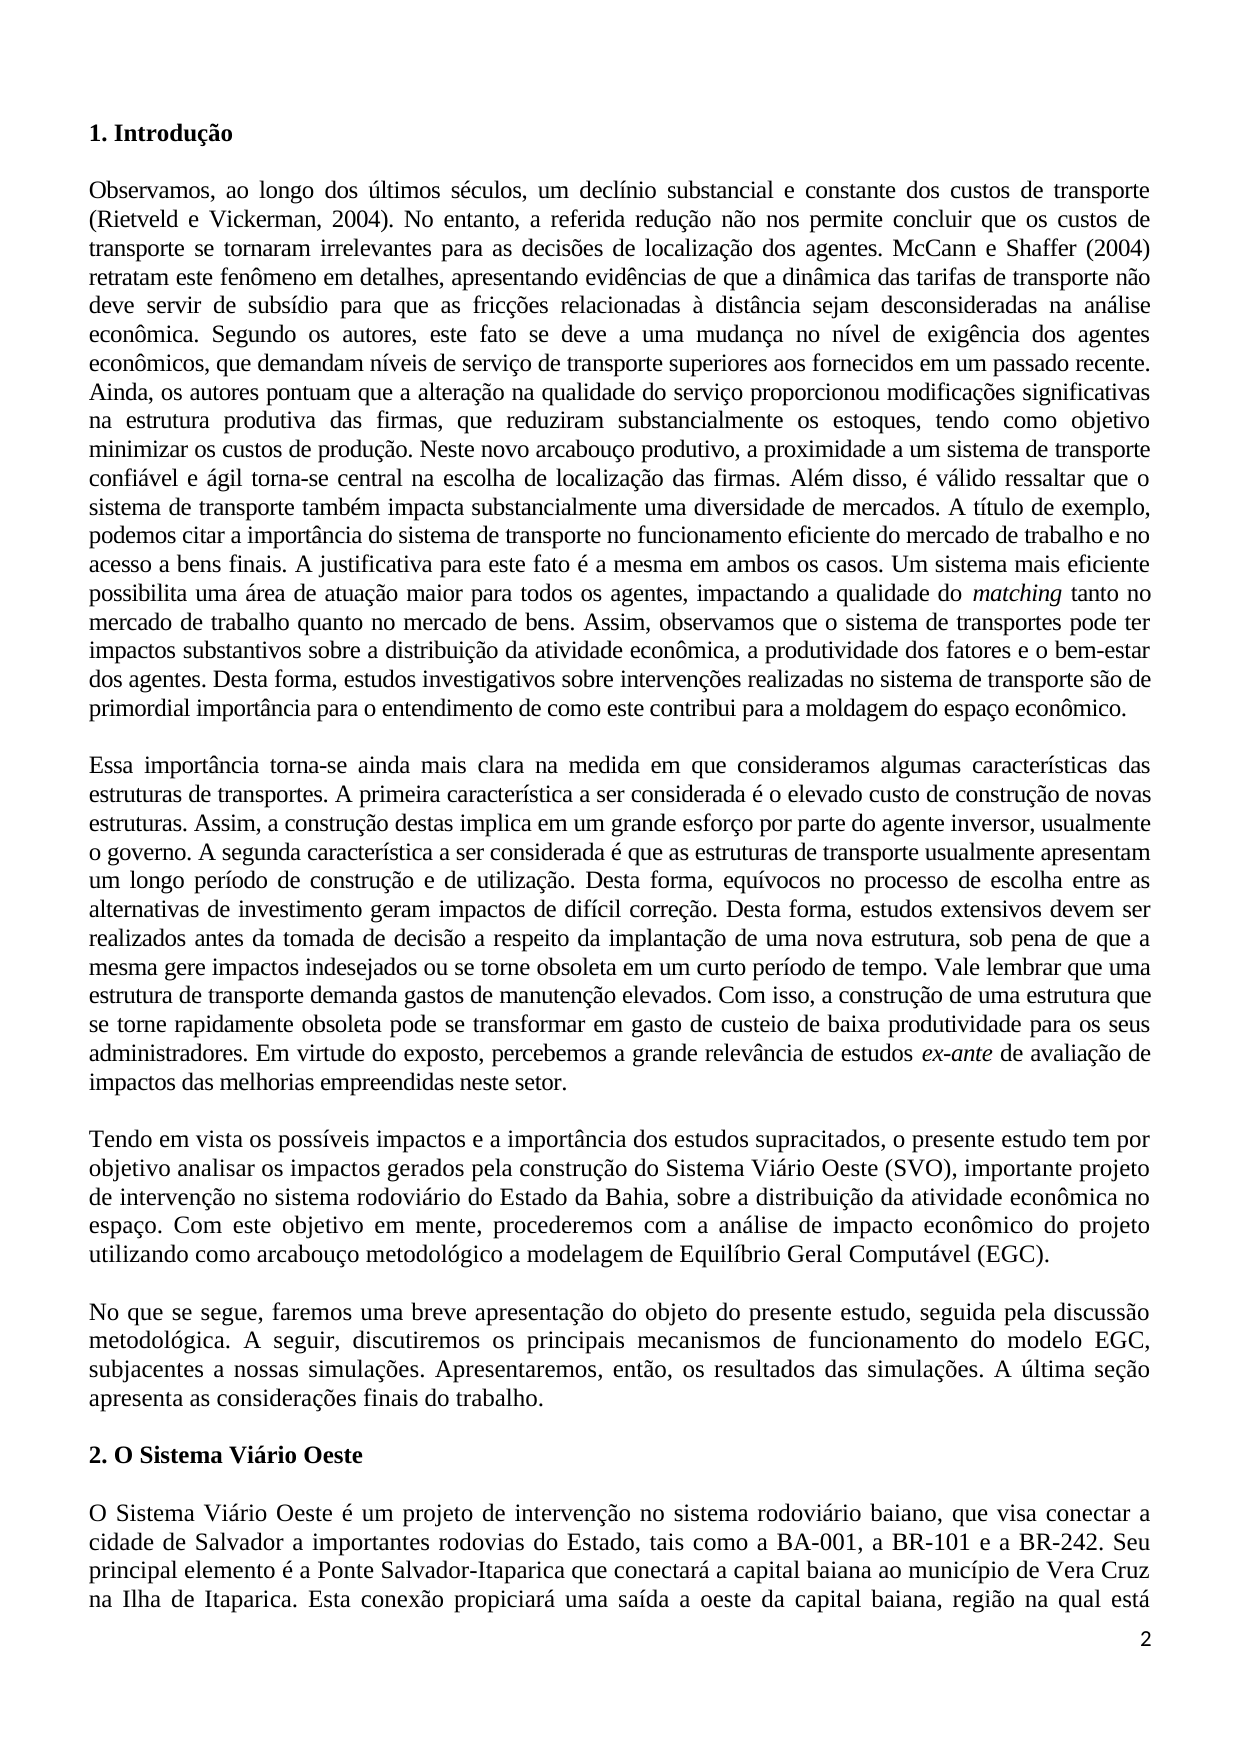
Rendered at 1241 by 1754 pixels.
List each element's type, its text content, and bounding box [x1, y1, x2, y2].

text Essa importância torna-se ainda mais clara na medida em que consideramos algumas características das estruturas de transportes. A primeira característica a ser considerada é o elevado custo de construção de novas estruturas. Assim, a construção destas implica em um grande esforço por parte do agente inversor, usualmente o governo. A segunda característica a ser considerada é que as estruturas de transporte usualmente apresentam um longo período de construção e de utilização. Desta forma, equívocos no processo de escolha entre as alternativas de investimento geram impactos de difícil correção. Desta forma, estudos extensivos devem ser realizados antes da tomada de decisão a respeito da implantação de uma nova estrutura, sob pena de que a mesma gere impactos indesejados ou se torne obsoleta em um curto período de tempo. Vale lembrar que uma estrutura de transporte demanda gastos de manutenção elevados. Com isso, a construção de uma estrutura que se torne rapidamente obsoleta pode se transformar em gasto de custeio de baixa produtividade para os seus administradores. Em virtude do exposto, percebemos a grande relevância de estudos ex-ante de avaliação de impactos das melhorias empreendidas neste setor. [89, 751, 1152, 1096]
text 2. O Sistema Viário Oeste [89, 1441, 1152, 1469]
text Tendo em vista os possíveis impactos e a importância dos estudos supracitados, o presente estudo tem por objetivo analisar os impactos gerados pela construção do Sistema Viário Oeste (SVO), importante projeto de intervenção no sistema rodoviário do Estado da Bahia, sobre a distribuição da atividade econômica no espaço. Com este objetivo em mente, procederemos com a análise de impacto econômico do projeto utilizando como arcabouço metodológico a modelagem de Equilíbrio Geral Computável (EGC). [89, 1124, 1152, 1268]
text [89, 1498, 1152, 1613]
text 1. Introdução [89, 118, 1152, 147]
text Observamos, ao longo dos últimos séculos, um declínio substancial e constante dos custos de transporte (Rietveld e Vickerman, 2004). No entanto, a referida redução não nos permite concluir que os custos de transporte se tornaram irrelevantes para as decisões de localização dos agentes. McCann e Shaffer (2004) retratam este fenômeno em detalhes, apresentando evidências de que a dinâmica das tarifas de transporte não deve servir de subsídio para que as fricções relacionadas à distância sejam desconsideradas na análise econômica. Segundo os autores, este fato se deve a uma mudança no nível de exigência dos agentes econômicos, que demandam níveis de serviço de transporte superiores aos fornecidos em um passado recente. Ainda, os autores pontuam que a alteração na qualidade do serviço proporcionou modificações significativas na estrutura produtiva das firmas, que reduziram substancialmente os estoques, tendo como objetivo minimizar os custos de produção. Neste novo arcabouço produtivo, a proximidade a um sistema de transporte confiável e ágil torna-se central na escolha de localização das firmas. Além disso, é válido ressaltar que o sistema de transporte também impacta substancialmente uma diversidade de mercados. A título de exemplo, podemos citar a importância do sistema de transporte no funcionamento eficiente do mercado de trabalho e no acesso a bens finais. A justificativa para este fato é a mesma em ambos os casos. Um sistema mais eficiente possibilita uma área de atuação maior para todos os agentes, impactando a qualidade do matching tanto no mercado de trabalho quanto no mercado de bens. Assim, observamos que o sistema de transportes pode ter impactos substantivos sobre a distribuição da atividade econômica, a produtividade dos fatores e o bem-estar dos agentes. Desta forma, estudos investigativos sobre intervenções realizadas no sistema de transporte são de primordial importância para o entendimento de como este contribui para a moldagem do espaço econômico. [89, 176, 1152, 722]
text No que se segue, faremos uma breve apresentação do objeto do presente estudo, seguida pela discussão metodológica. A seguir, discutiremos os principais mecanismos de funcionamento do modelo EGC, subjacentes a nossas simulações. Apresentaremos, então, os resultados das simulações. A última seção apresenta as considerações finais do trabalho. [89, 1297, 1152, 1412]
